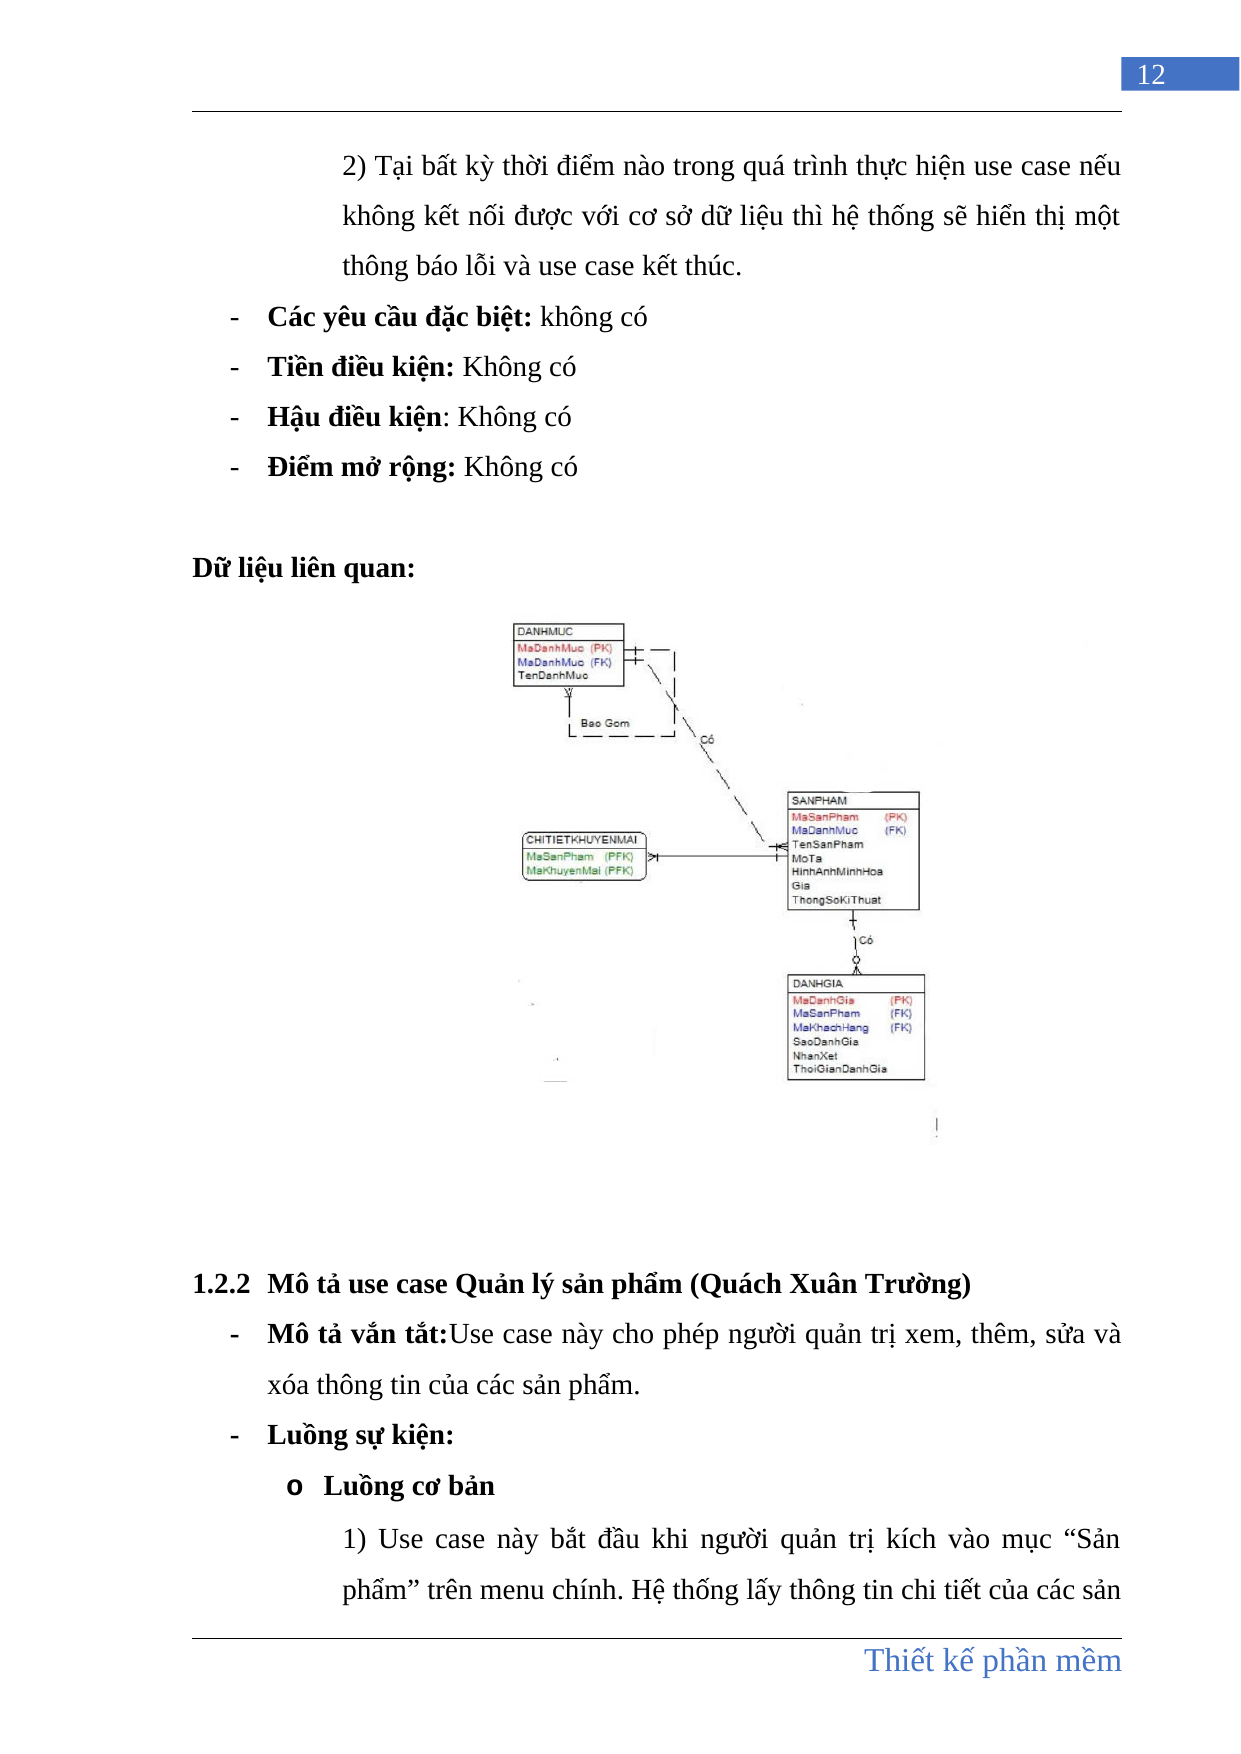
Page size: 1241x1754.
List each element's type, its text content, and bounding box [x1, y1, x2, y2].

list Luồng cơ bản [286, 1468, 1122, 1504]
list Mô tả use case Quản lý sản phẩm (Quách Xuân Trường) [192, 1266, 1122, 1300]
list 2) Tại bất kỳ thời điểm nào trong quá trình thực hiện use case nếu không kết nối được với cơ sở dữ liệu thì hệ thống sẽ hiển thị một thông báo lỗi và use case kết thúc. [342, 148, 1122, 282]
list Mô tả vắn tắt:Use case này cho phép người quản trị xem, thêm, sửa và xóa thông tin của các sản phẩm. [229, 1317, 1122, 1401]
list Điểm mở rộng: Không có [229, 449, 1122, 483]
list Hậu điều kiện: Không có [229, 399, 1122, 433]
list Luồng sự kiện: [229, 1417, 1122, 1451]
list Tiền điều kiện: Không có [229, 349, 1122, 382]
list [342, 1522, 1122, 1606]
picture [469, 600, 1088, 1200]
list Các yêu cầu đặc biệt: không có [229, 299, 1122, 332]
text Dữ liệu liên quan: [192, 550, 1122, 584]
